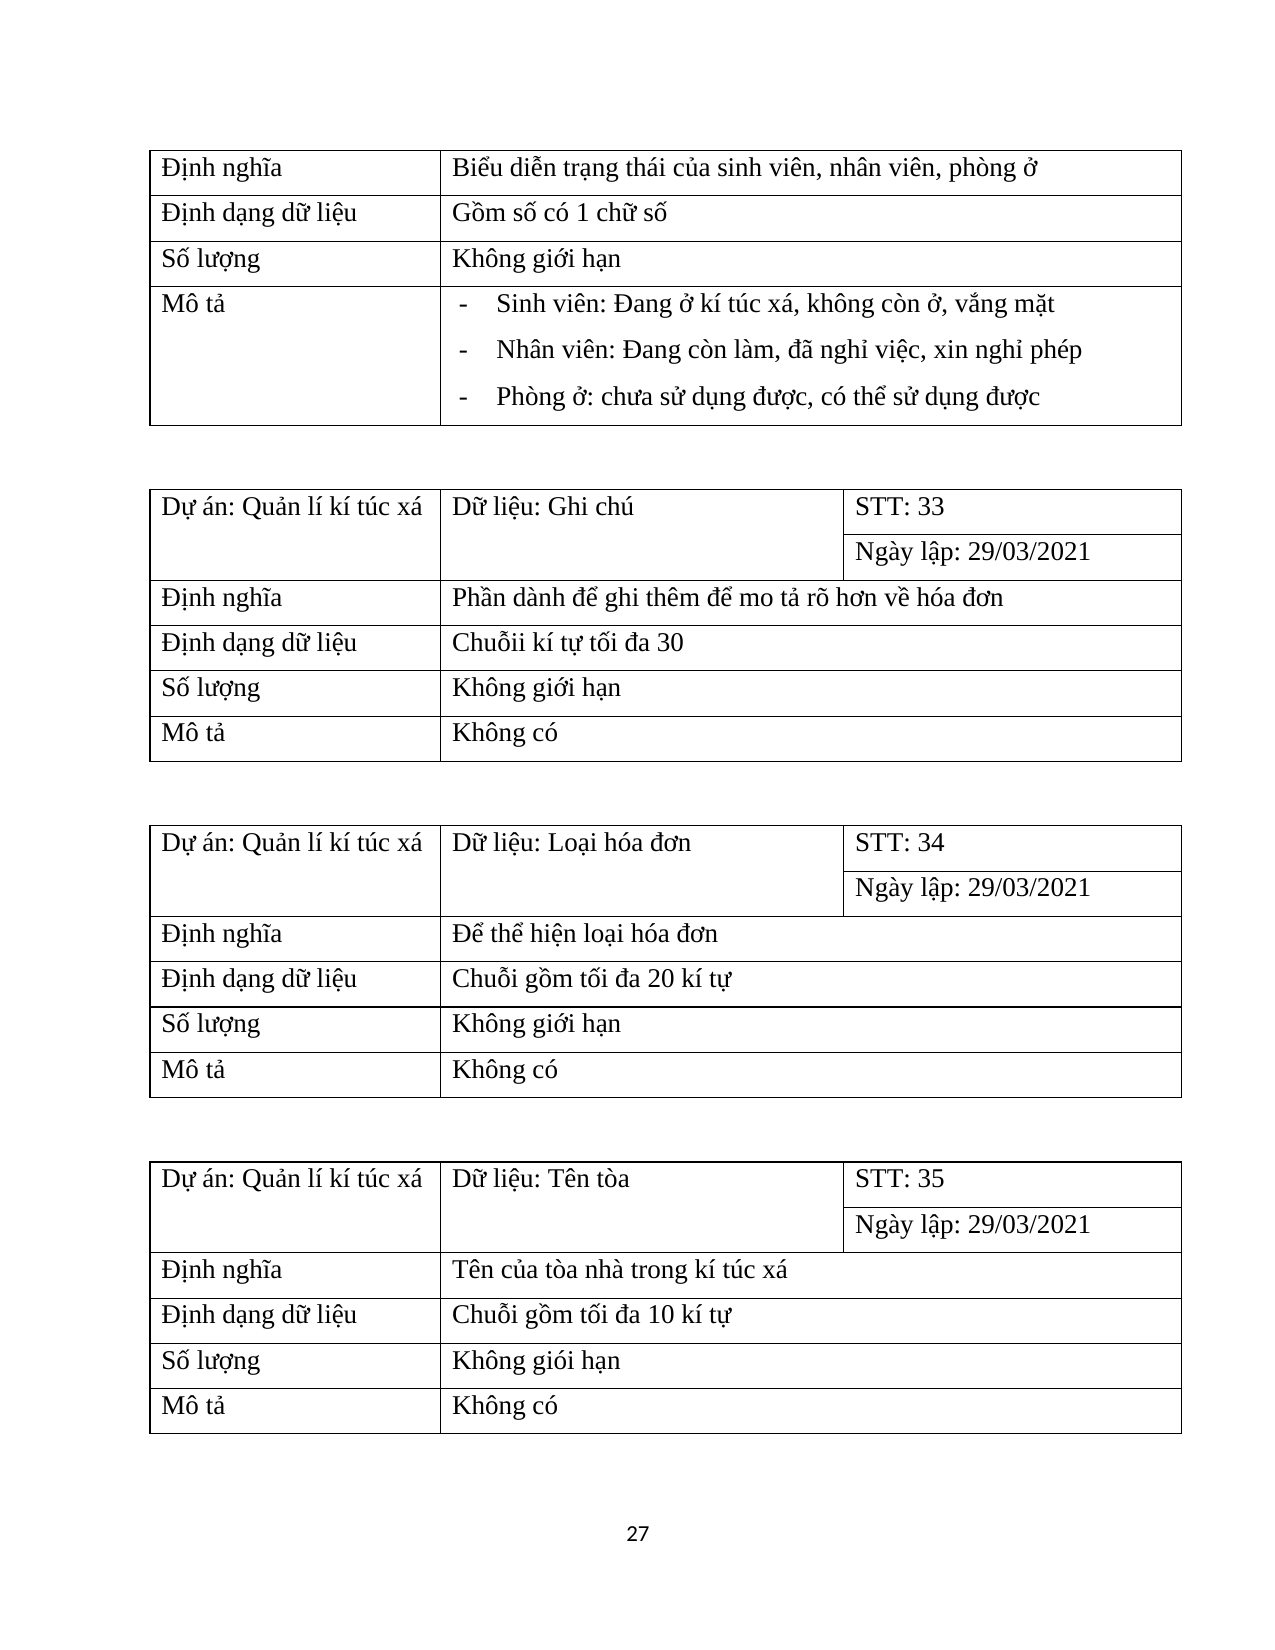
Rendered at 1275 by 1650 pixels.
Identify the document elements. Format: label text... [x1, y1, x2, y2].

table_cell Mô tả [151, 287, 440, 424]
table_cell Không có [441, 1053, 1181, 1097]
table_cell Phần dành để ghi thêm để mo tả rõ hơn về hóa đơn [441, 581, 1181, 625]
table_cell Số lượng [151, 671, 440, 716]
table_header STT: 34 [844, 826, 1181, 871]
table_header STT: 35 [844, 1163, 1181, 1207]
table_header Dự án: Quản lí kí túc xá [151, 490, 440, 579]
table_cell Chuỗi gồm tối đa 10 kí tự [441, 1299, 1181, 1343]
table_cell Chuỗii kí tự tối đa 30 [441, 626, 1181, 670]
table_cell Định nghĩa [151, 581, 440, 625]
table_cell Chuỗi gồm tối đa 20 kí tự [441, 962, 1181, 1006]
table_cell Sinh viên: Đang ở kí túc xá, không còn ở, vắng mặt Nhân viên: Đang còn làm, đã nghỉ việc, xin nghỉ phép Phòng ở: chưa sử dụng được, có thể sử dụng được [441, 287, 1181, 424]
table_cell Ngày lập: 29/03/2021 [844, 872, 1181, 916]
table_cell Để thể hiện loại hóa đơn [441, 917, 1181, 961]
table_cell Không có [441, 717, 1181, 761]
table_cell Không có [441, 1389, 1181, 1433]
table_cell Định dạng dữ liệu [151, 626, 440, 670]
table_cell Định dạng dữ liệu [151, 962, 440, 1006]
table_cell Ngày lập: 29/03/2021 [844, 1208, 1181, 1252]
table_cell Số lượng [151, 1008, 440, 1052]
table_cell Định nghĩa [151, 151, 440, 195]
table_header Dữ liệu: Ghi chú [441, 490, 843, 579]
table_cell Số lượng [151, 242, 440, 286]
table_cell Định dạng dữ liệu [151, 196, 440, 241]
table_header Dữ liệu: Tên tòa [441, 1163, 843, 1252]
table_header STT: 33 [844, 490, 1181, 534]
table_cell Định nghĩa [151, 1253, 440, 1297]
table_cell Không giới hạn [441, 1008, 1181, 1052]
table_header Dữ liệu: Loại hóa đơn [441, 826, 843, 916]
table_cell Định nghĩa [151, 917, 440, 961]
table_header Dự án: Quản lí kí túc xá [151, 1163, 440, 1252]
table_cell Định dạng dữ liệu [151, 1299, 440, 1343]
table_cell Số lượng [151, 1344, 440, 1388]
table_cell Mô tả [151, 1053, 440, 1097]
table_cell Gồm số có 1 chữ số [441, 196, 1181, 241]
table_cell Không giới hạn [441, 242, 1181, 286]
table_cell Tên của tòa nhà trong kí túc xá [441, 1253, 1181, 1297]
table_cell Mô tả [151, 717, 440, 761]
table_cell Ngày lập: 29/03/2021 [844, 535, 1181, 579]
table_cell Mô tả [151, 1389, 440, 1433]
table_header Dự án: Quản lí kí túc xá [151, 826, 440, 916]
table_cell Không giói hạn [441, 1344, 1181, 1388]
table_cell Không giới hạn [441, 671, 1181, 716]
table_cell Biểu diễn trạng thái của sinh viên, nhân viên, phòng ở [441, 151, 1181, 195]
